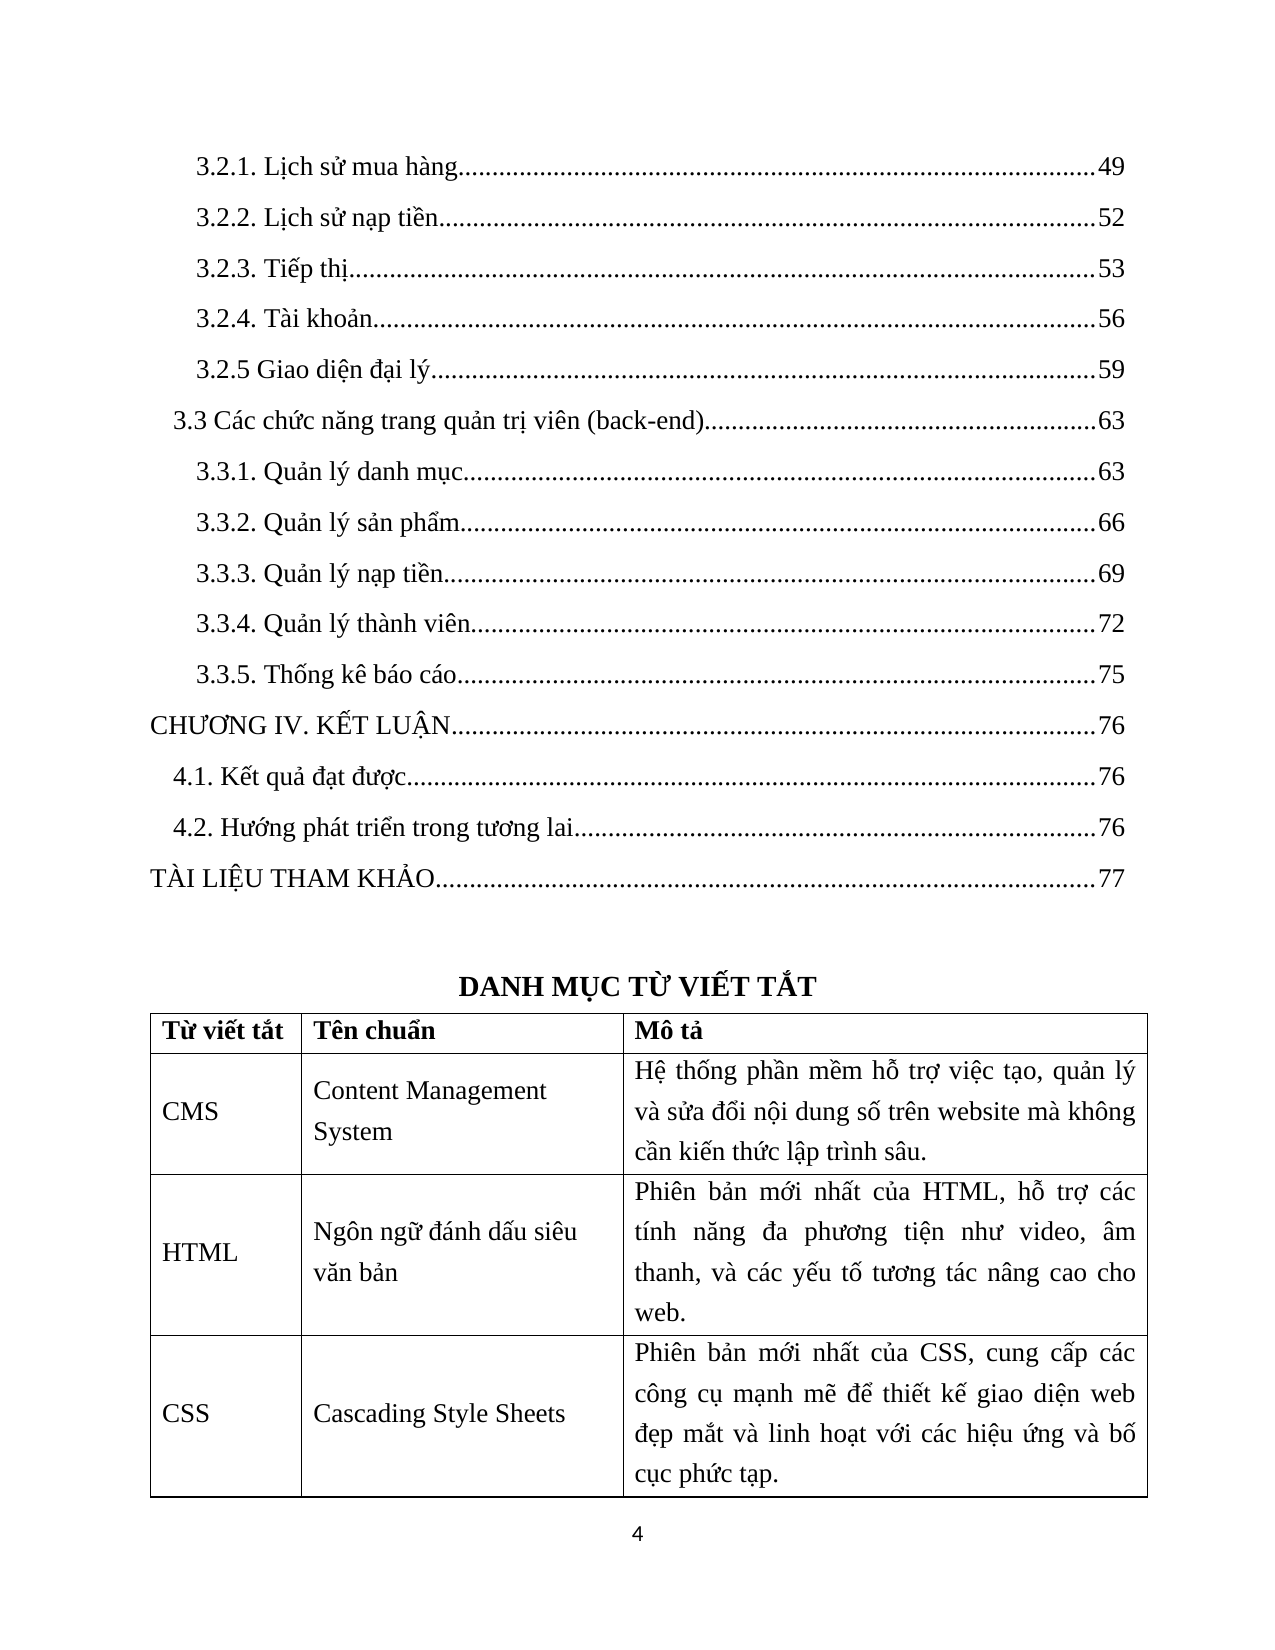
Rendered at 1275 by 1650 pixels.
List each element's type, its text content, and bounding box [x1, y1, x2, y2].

table_cell Cascading Style Sheets [302, 1336, 623, 1496]
text 3.3.5. Thống kê báo cáo 75 [196, 658, 1125, 689]
text 3.3.4. Quản lý thành viên 72 [196, 607, 1125, 639]
table_cell HTML [151, 1175, 301, 1335]
text 3.2.1. Lịch sử mua hàng 49 [196, 150, 1125, 181]
table_header Tên chuẩn [302, 1014, 623, 1053]
text 3.2.5 Giao diện đại lý 59 [196, 353, 1125, 384]
text 3.3.1. Quản lý danh mục 63 [196, 455, 1125, 486]
table_cell Hệ thống phần mềm hỗ trợ việc tạo, quản lý và sửa đổi nội dung số trên website mà không cần kiến thức lập trình sâu. [624, 1054, 1147, 1174]
text 3.3.2. Quản lý sản phẩm 66 [196, 506, 1125, 537]
text 4.2. Hướng phát triển trong tương lai 76 [173, 811, 1125, 842]
text 3.3.3. Quản lý nạp tiền 69 [196, 557, 1125, 588]
text 3.2.3. Tiếp thị 53 [196, 252, 1125, 283]
table_cell Content Management System [302, 1054, 623, 1174]
text TÀI LIỆU THAM KHẢO 77 [150, 862, 1125, 893]
text DANH MỤC TỪ VIẾT TẮT [150, 969, 1125, 1003]
table_cell CSS [151, 1336, 301, 1496]
table_header Từ viết tắt [151, 1014, 301, 1053]
table_cell CMS [151, 1054, 301, 1174]
text 3.2.4. Tài khoản 56 [196, 302, 1125, 334]
text 3.2.2. Lịch sử nạp tiền 52 [196, 201, 1125, 232]
text 4.1. Kết quả đạt được 76 [173, 760, 1125, 791]
table_cell Phiên bản mới nhất của CSS, cung cấp các công cụ mạnh mẽ để thiết kế giao diện web đẹp mắt và linh hoạt với các hiệu ứng và bố cục phức tạp. [624, 1336, 1147, 1496]
table_cell Ngôn ngữ đánh dấu siêu văn bản [302, 1175, 623, 1335]
table_cell Phiên bản mới nhất của HTML, hỗ trợ các tính năng đa phương tiện như video, âm thanh, và các yếu tố tương tác nâng cao cho web. [624, 1175, 1147, 1335]
text 3.3 Các chức năng trang quản trị viên (back-end) 63 [173, 404, 1125, 435]
text CHƯƠNG IV. KẾT LUẬN 76 [150, 709, 1125, 740]
table_header Mô tả [624, 1014, 1147, 1053]
